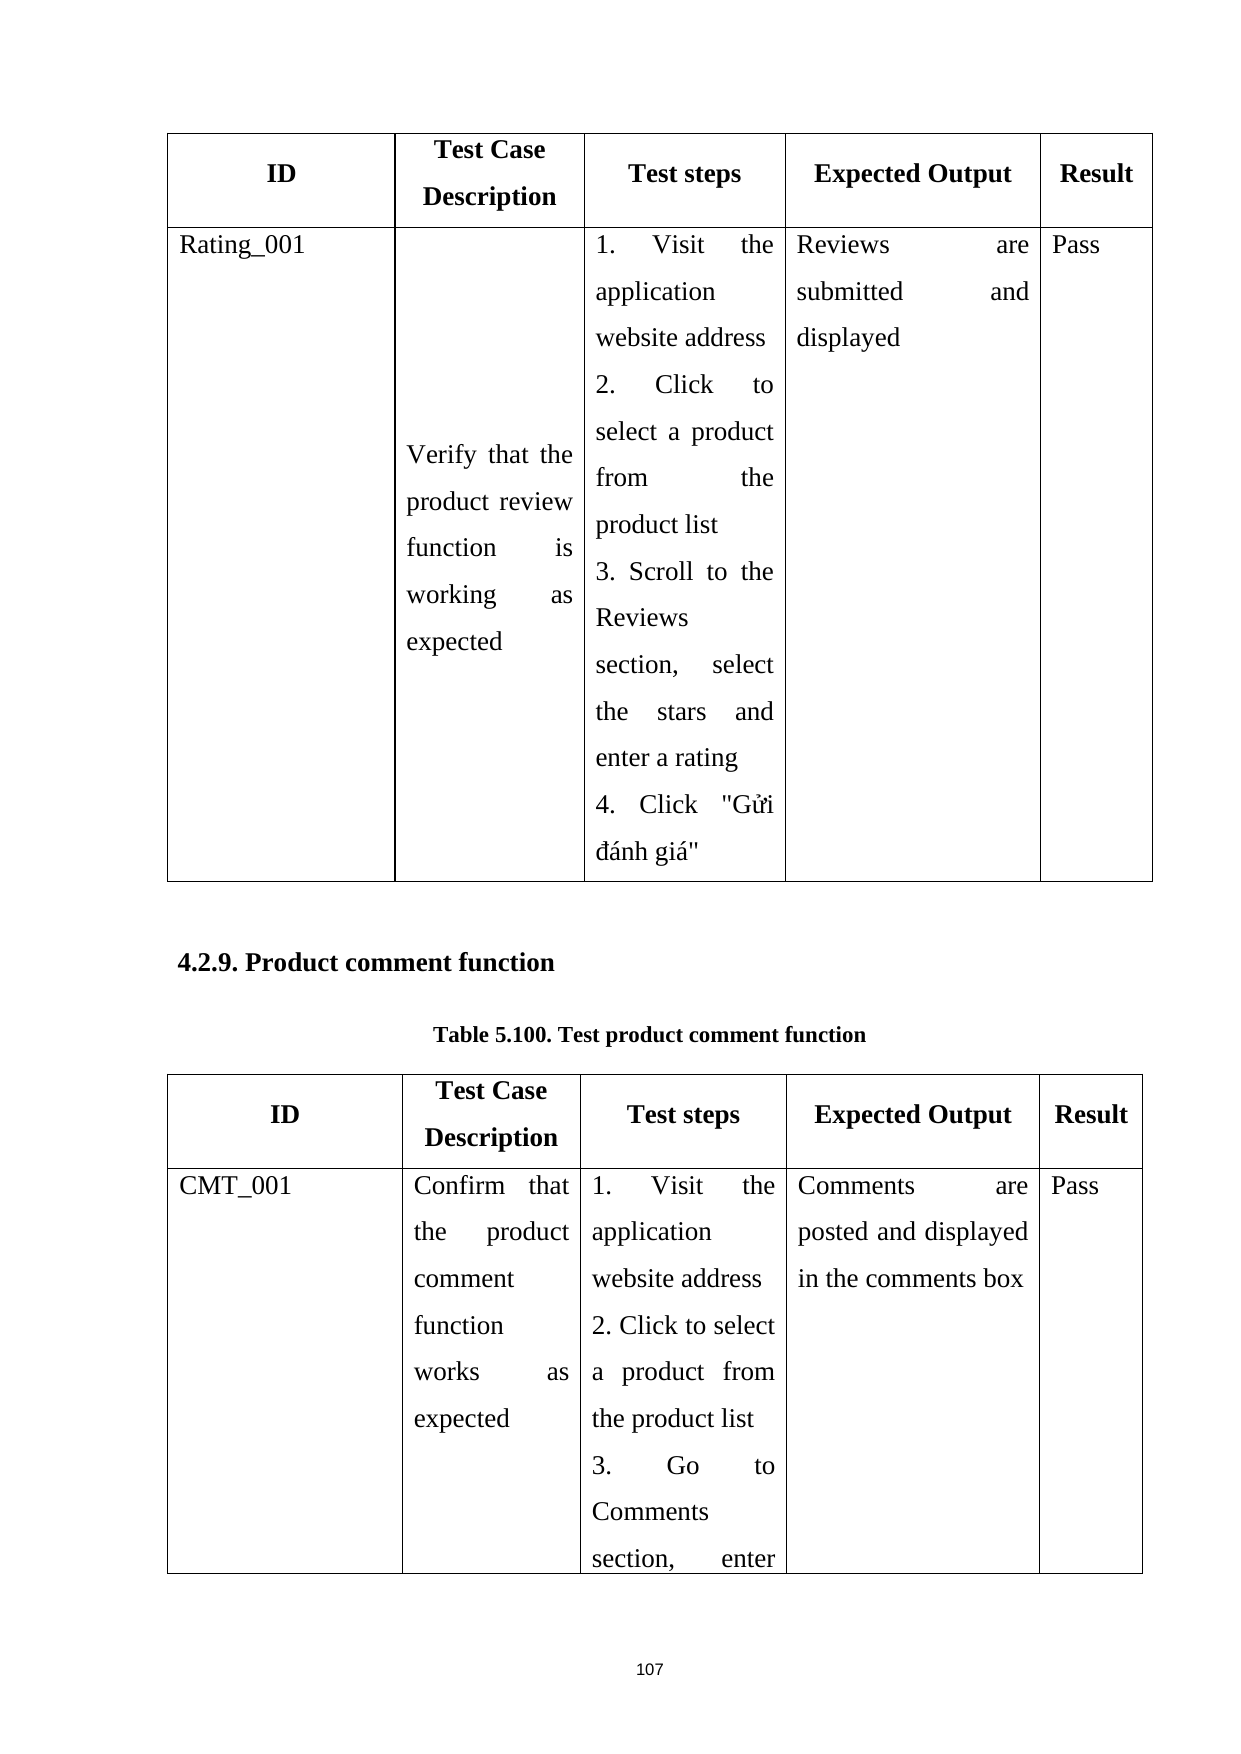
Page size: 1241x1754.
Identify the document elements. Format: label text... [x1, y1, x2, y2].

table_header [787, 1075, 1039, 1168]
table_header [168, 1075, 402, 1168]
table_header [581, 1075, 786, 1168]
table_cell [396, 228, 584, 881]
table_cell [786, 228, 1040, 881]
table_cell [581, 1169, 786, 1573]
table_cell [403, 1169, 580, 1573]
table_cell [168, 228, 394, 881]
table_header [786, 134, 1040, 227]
subtitle Product comment function [177, 946, 1122, 977]
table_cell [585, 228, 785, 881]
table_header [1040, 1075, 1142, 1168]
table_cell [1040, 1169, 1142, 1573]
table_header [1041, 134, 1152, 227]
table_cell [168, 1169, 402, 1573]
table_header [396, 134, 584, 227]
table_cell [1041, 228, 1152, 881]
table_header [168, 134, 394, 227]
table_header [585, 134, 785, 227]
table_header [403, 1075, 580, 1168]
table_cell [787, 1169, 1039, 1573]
